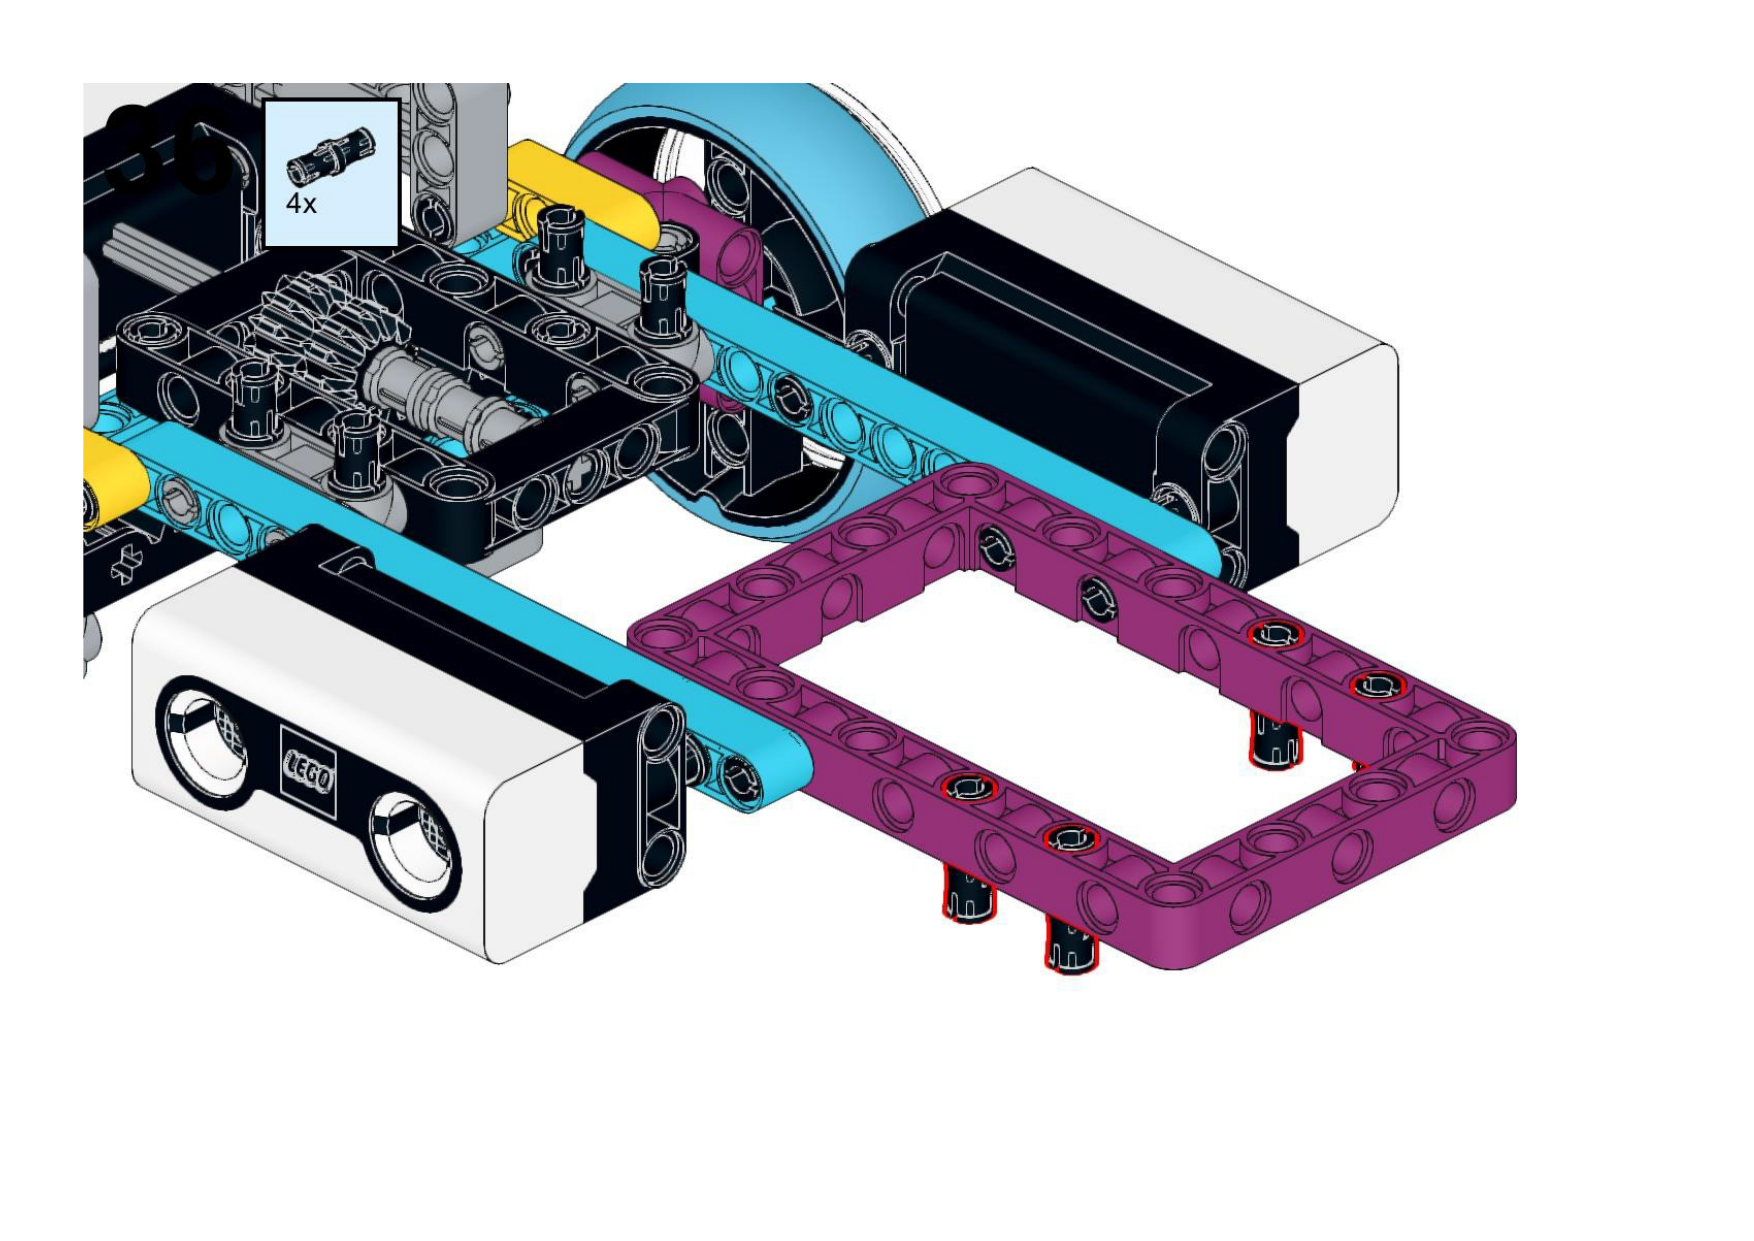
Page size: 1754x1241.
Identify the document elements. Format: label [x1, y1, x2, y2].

picture [83, 83, 1519, 991]
